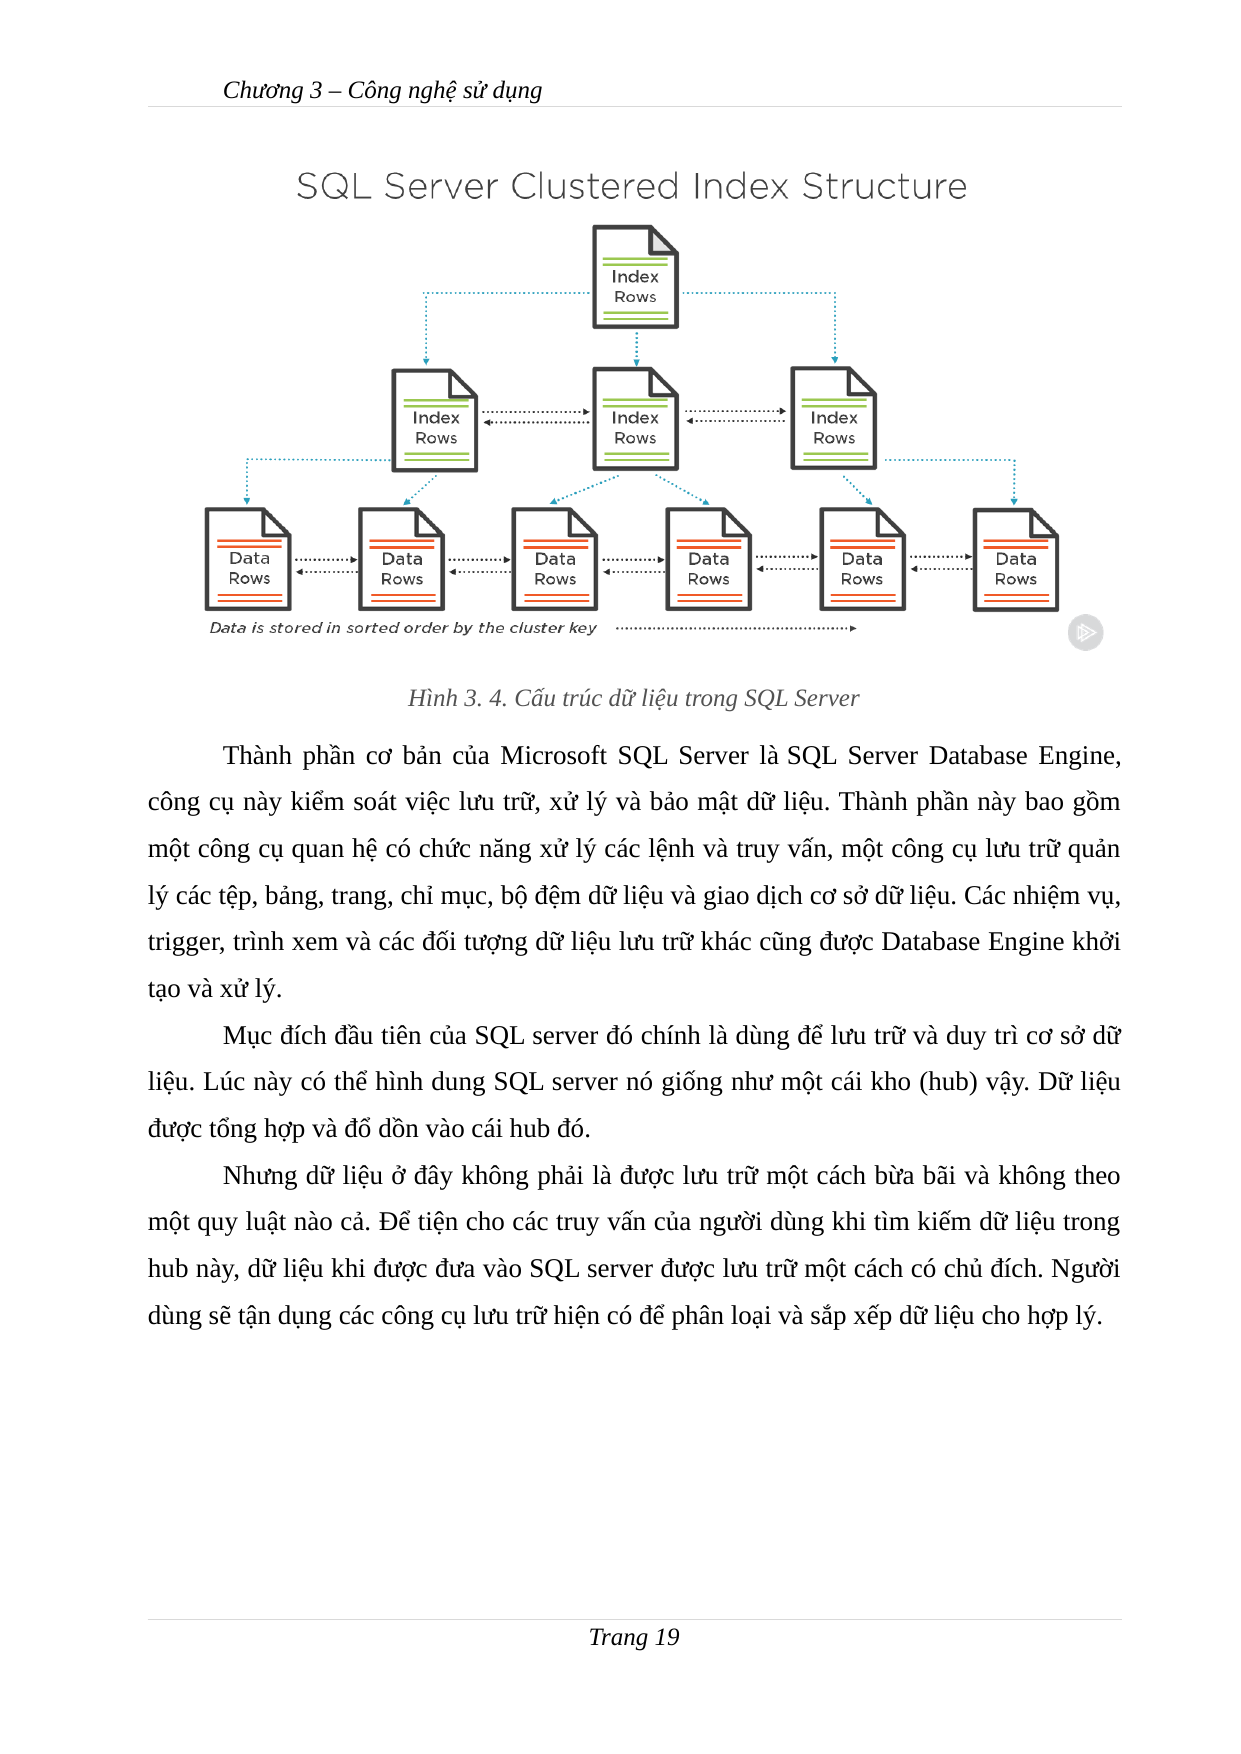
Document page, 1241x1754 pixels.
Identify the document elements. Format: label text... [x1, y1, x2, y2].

text Nhưng dữ liệu ở đây không phải là được lưu trữ một cách bừa bãi và không theo một quy luật nào cả. Để tiện cho các truy vấn của người dùng khi tìm kiếm dữ liệu trong hub này, dữ liệu khi được đưa vào SQL server được lưu trữ một cách có chủ đích. Người dùng sẽ tận dụng các công cụ lưu trữ hiện có để phân loại và sắp xếp dữ liệu cho hợp lý. [148, 1159, 1122, 1330]
text Hình 3. 4. Cấu trúc dữ liệu trong SQL Server [148, 683, 1122, 712]
text Thành phần cơ bản của Microsoft SQL Server là SQL Server Database Engine, công cụ này kiểm soát việc lưu trữ, xử lý và bảo mật dữ liệu. Thành phần này bao gồm một công cụ quan hệ có chức năng xử lý các lệnh và truy vấn, một công cụ lưu trữ quản lý các tệp, bảng, trang, chỉ mục, bộ đệm dữ liệu và giao dịch cơ sở dữ liệu. Các nhiệm vụ, trigger, trình xem và các đối tượng dữ liệu lưu trữ khác cũng được Database Engine khởi tạo và xử lý. [148, 739, 1122, 1003]
picture [147, 119, 1123, 668]
text Mục đích đầu tiên của SQL server đó chính là dùng để lưu trữ và duy trì cơ sở dữ liệu. Lúc này có thể hình dung SQL server nó giống như một cái kho (hub) vậy. Dữ liệu được tổng hợp và đổ dồn vào cái hub đó. [148, 1019, 1122, 1143]
